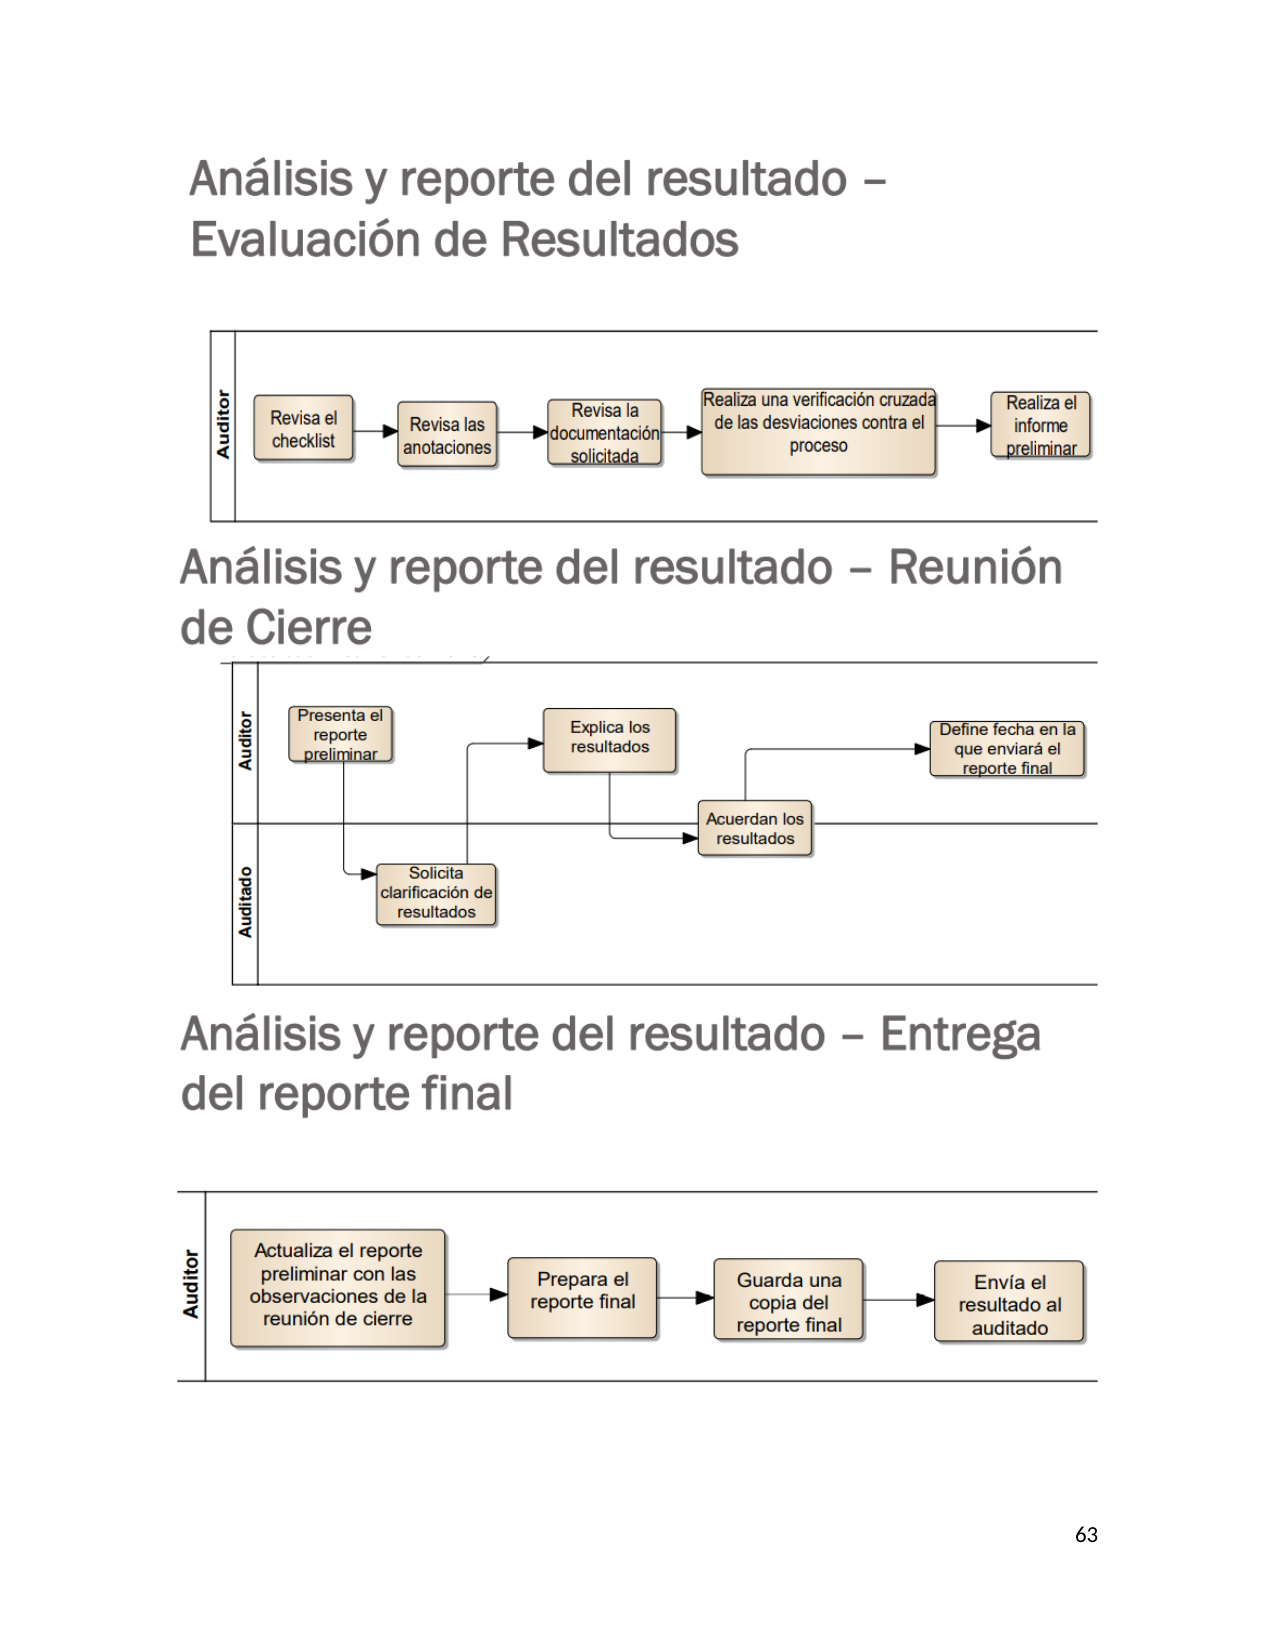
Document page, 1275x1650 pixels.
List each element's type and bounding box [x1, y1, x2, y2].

picture [177, 546, 1098, 990]
picture [177, 147, 1098, 528]
picture [177, 1008, 1098, 1386]
